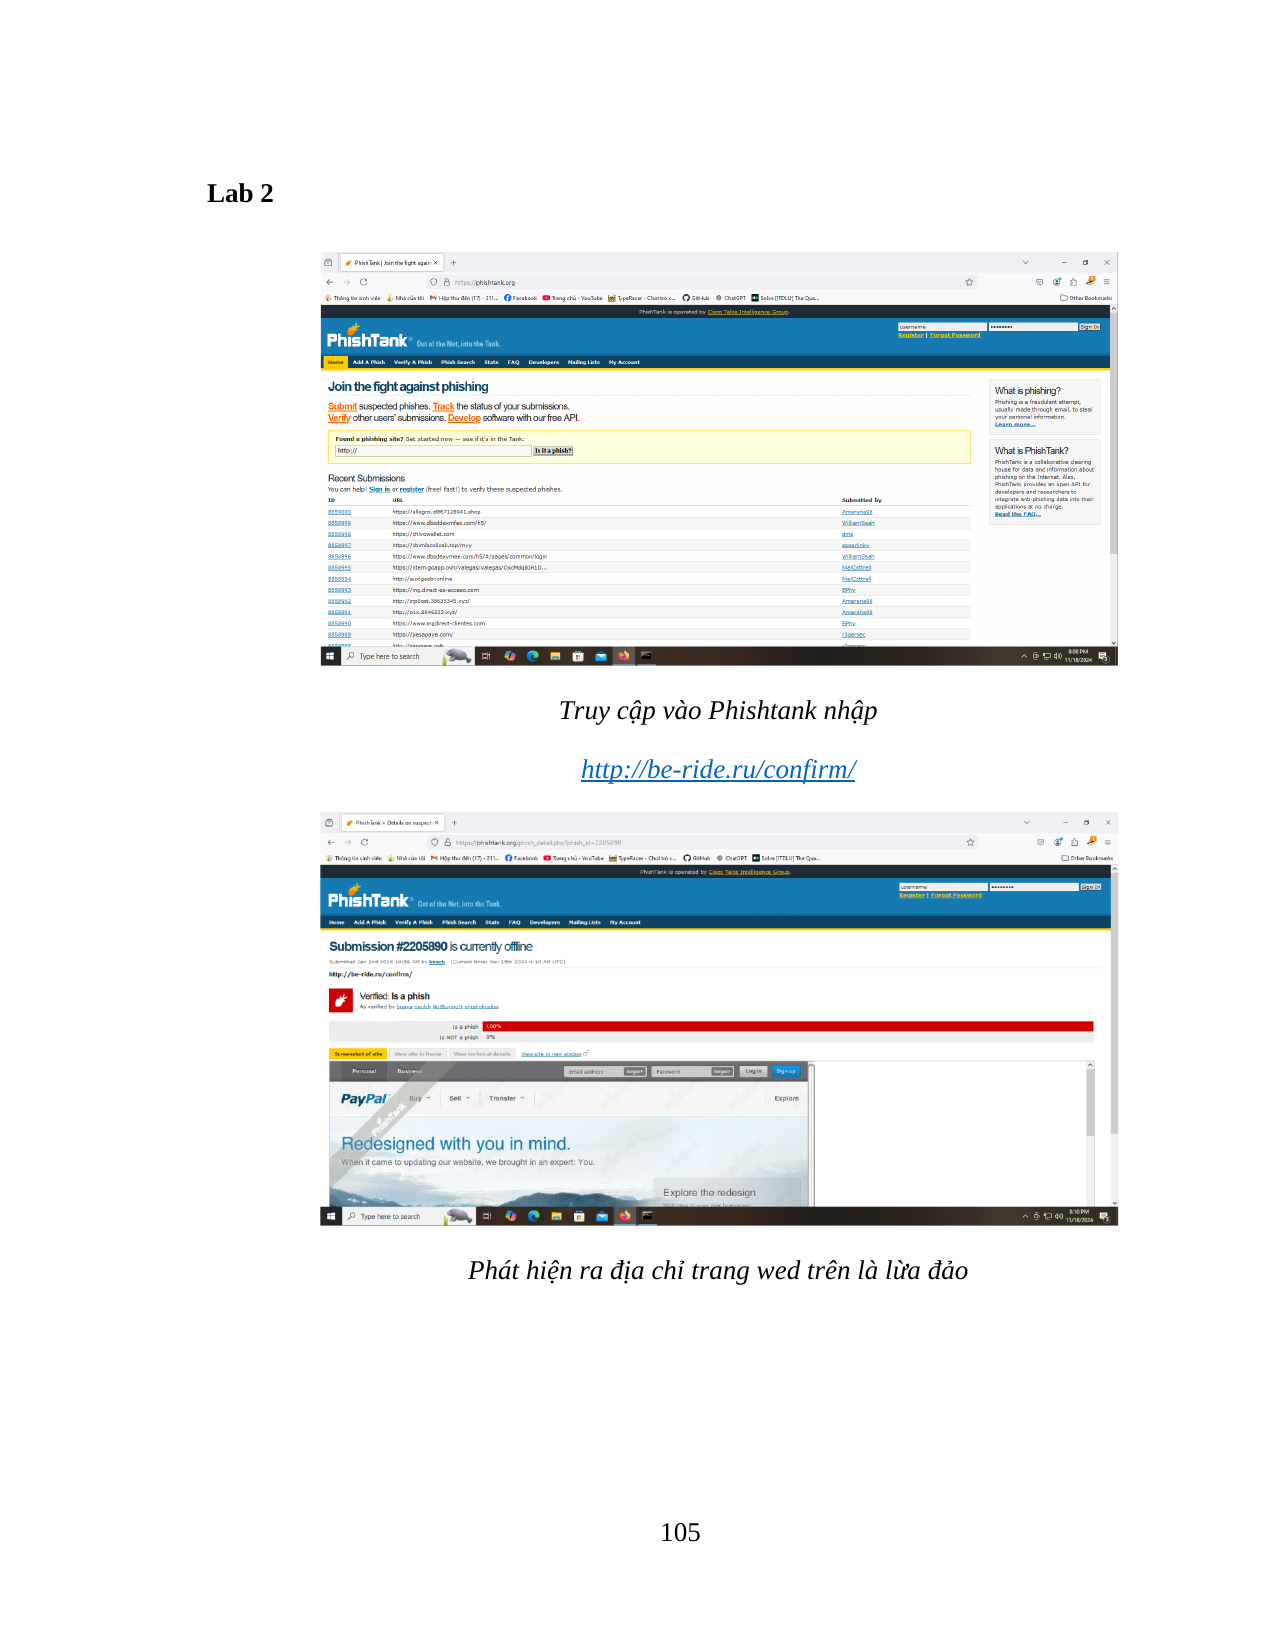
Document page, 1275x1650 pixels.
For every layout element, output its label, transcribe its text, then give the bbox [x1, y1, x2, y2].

text Truy cập vào Phishtank nhập [207, 694, 1157, 725]
picture [320, 252, 1118, 666]
text Phát hiện ra địa chỉ trang wed trên là lừa đảo [207, 1254, 1157, 1285]
picture [320, 812, 1119, 1226]
text http://be-ride.ru/confirm/ [207, 753, 1157, 784]
subtitle Lab 2 [207, 177, 1157, 208]
